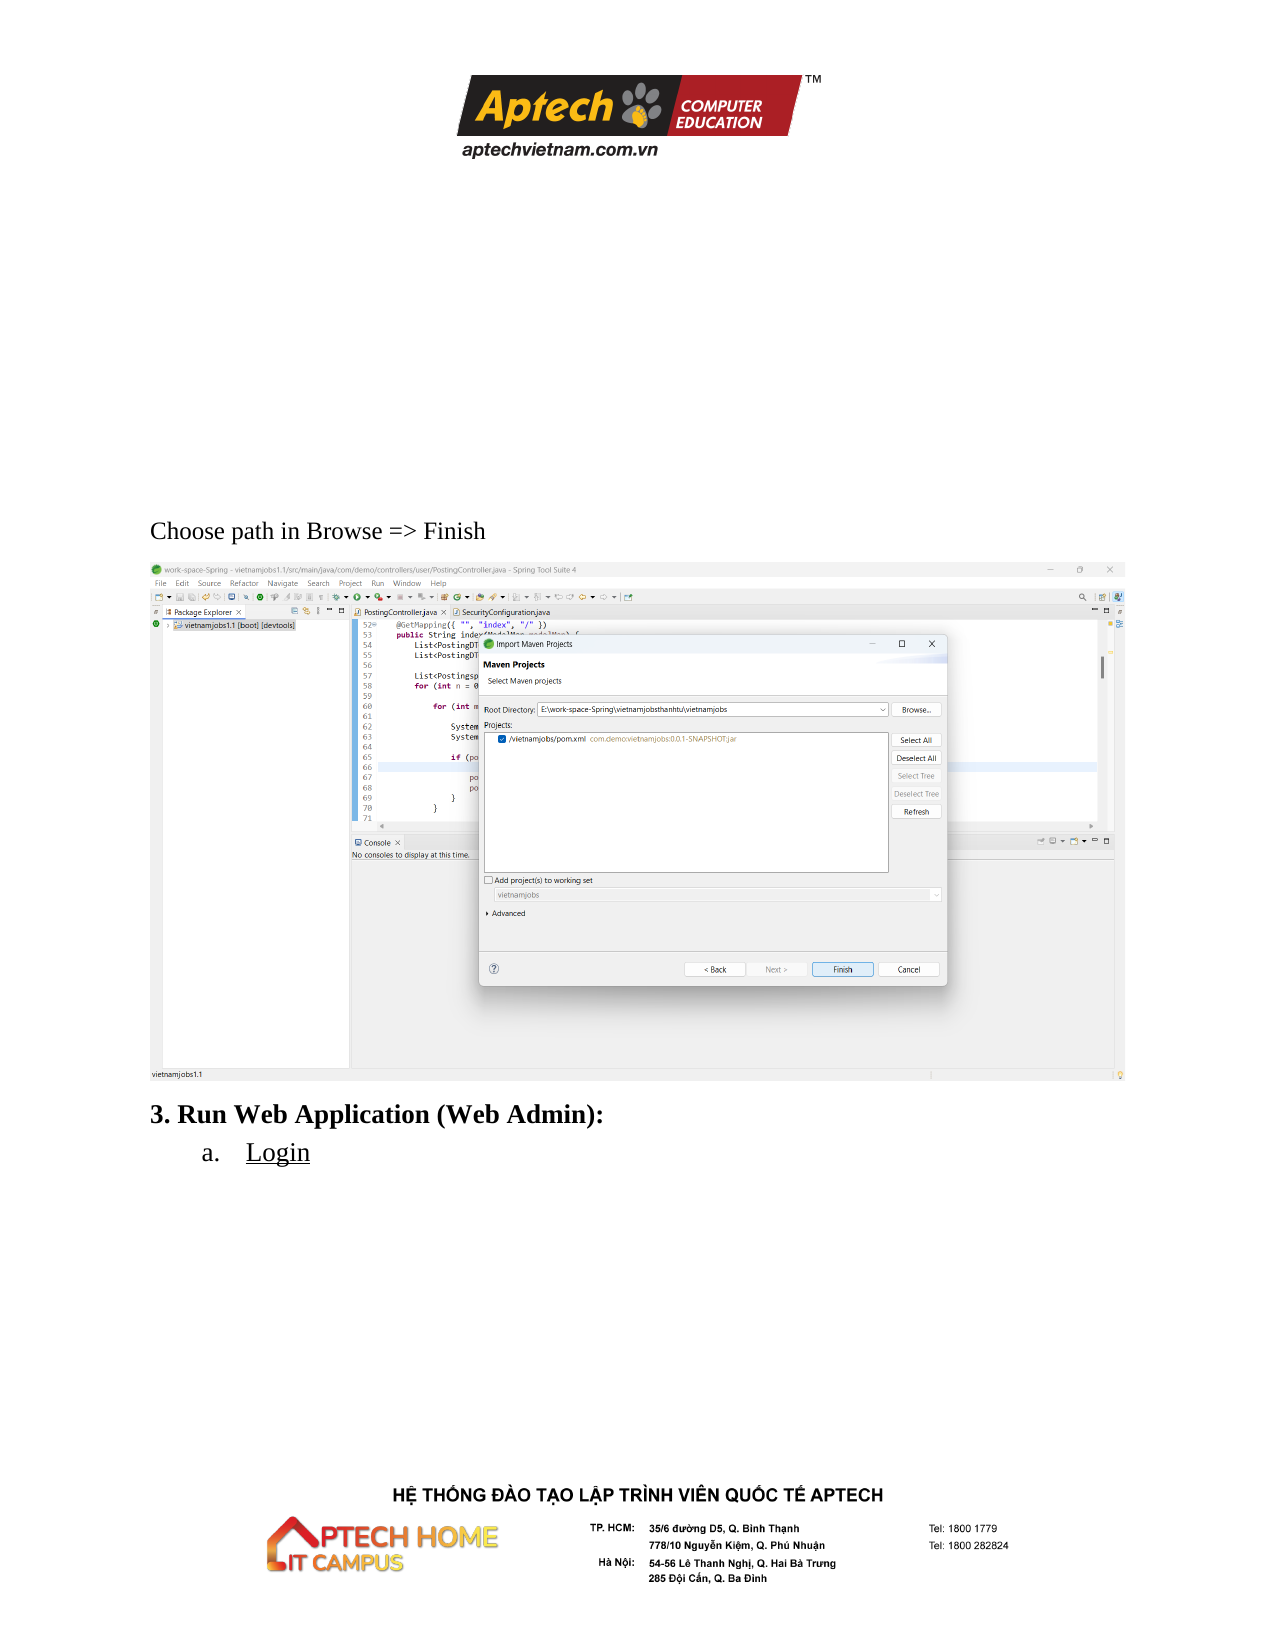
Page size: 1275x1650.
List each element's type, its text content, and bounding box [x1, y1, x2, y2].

picture [251, 1482, 1024, 1586]
picture [150, 51, 1125, 182]
list Login [201, 1136, 1125, 1167]
picture [150, 562, 1125, 1081]
list Run Web Application (Web Admin): [150, 1098, 1125, 1129]
text Choose path in Browse => Finish [150, 516, 1125, 544]
